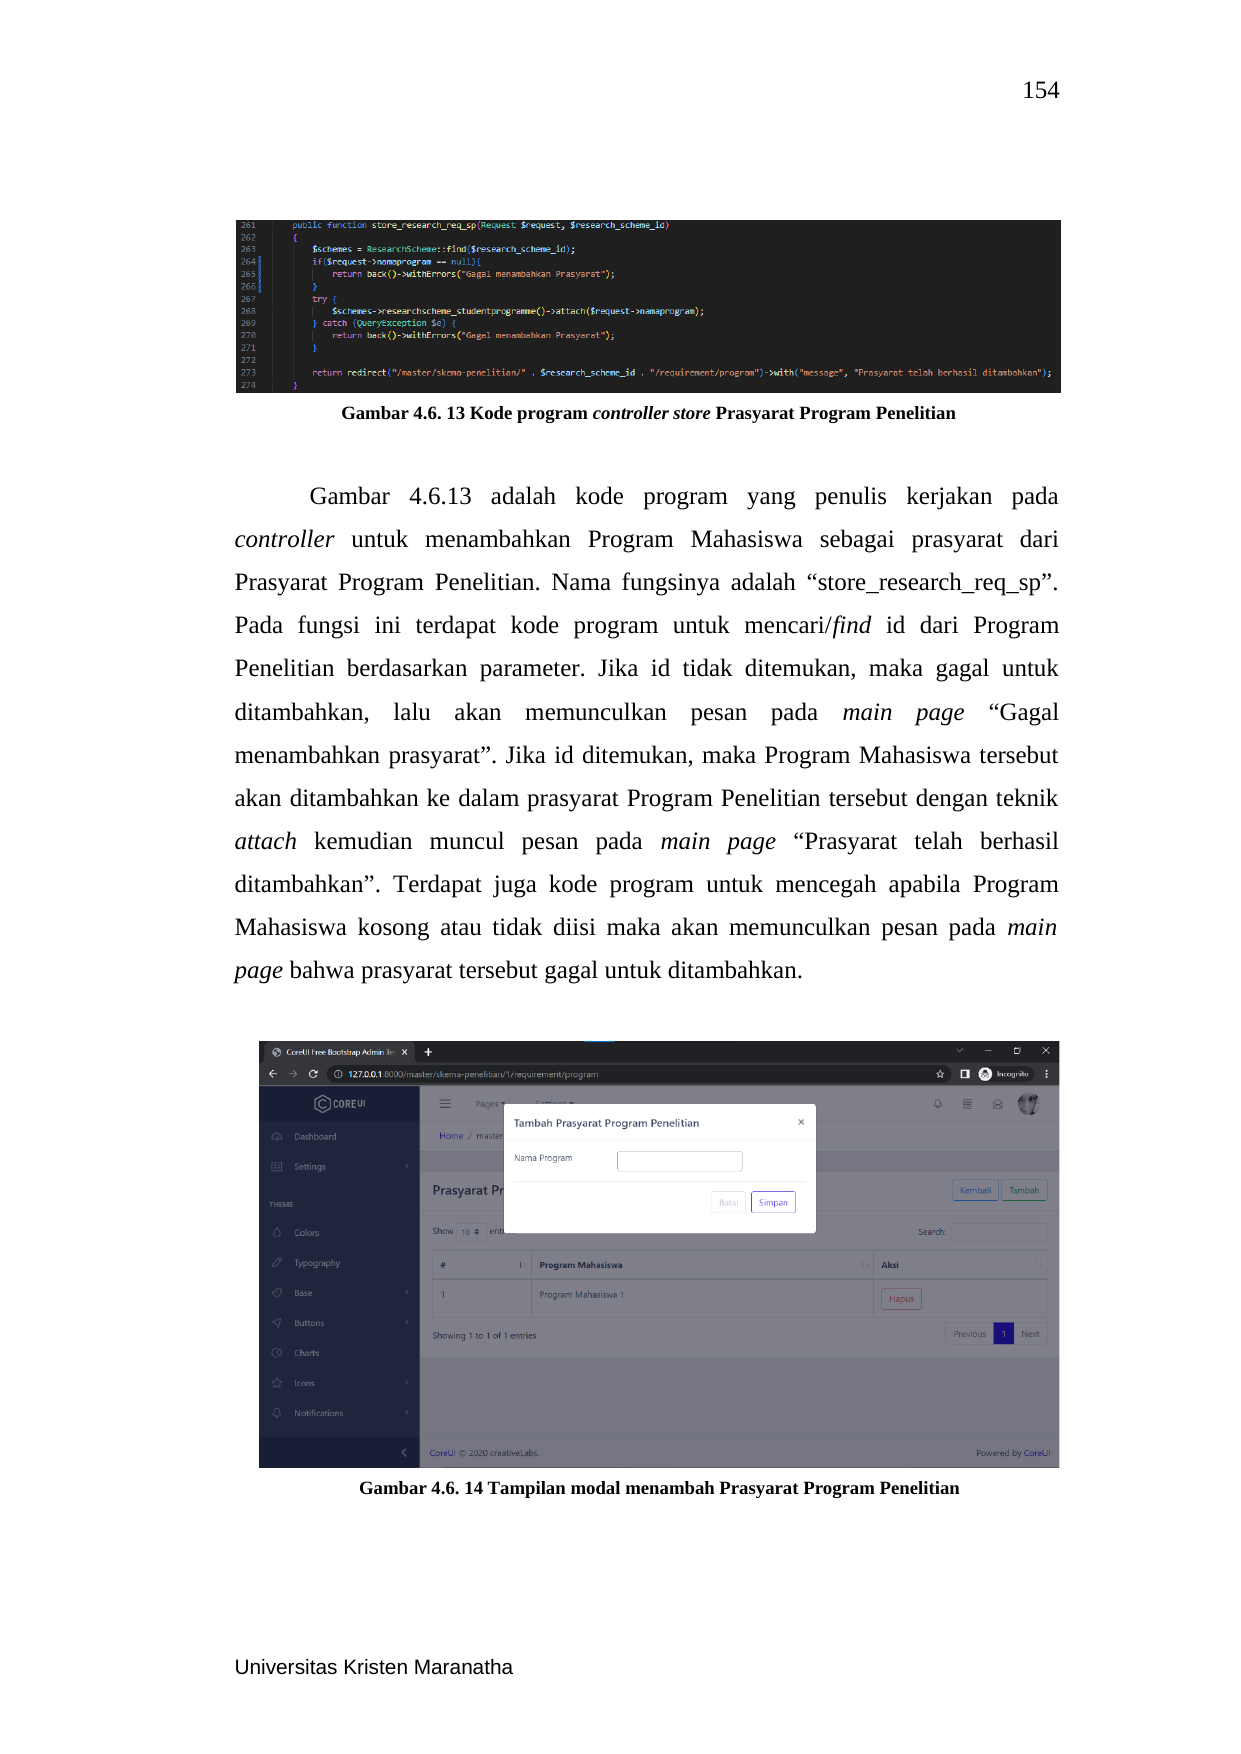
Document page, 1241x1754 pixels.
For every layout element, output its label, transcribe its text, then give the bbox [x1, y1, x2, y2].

text Gambar 4.6.13 adalah kode program yang penulis kerjakan pada controller untuk menambahkan Program Mahasiswa sebagai prasyarat dari Prasyarat Program Penelitian. Nama fungsinya adalah “store_research_req_sp”. Pada fungsi ini terdapat kode program untuk mencari/find id dari Program Penelitian berdasarkan parameter. Jika id tidak ditemukan, maka gagal untuk ditambahkan, lalu akan memunculkan pesan pada main page “Gagal menambahkan prasyarat”. Jika id ditemukan, maka Program Mahasiswa tersebut akan ditambahkan ke dalam prasyarat Program Penelitian tersebut dengan teknik attach kemudian muncul pesan pada main page “Prasyarat telah berhasil ditambahkan”. Terdapat juga kode program untuk mencegah apabila Program Mahasiswa kosong atau tidak diisi maka akan memunculkan pesan pada main page bahwa prasyarat tersebut gagal untuk ditambahkan. [234, 481, 1059, 984]
picture [236, 220, 1061, 393]
picture [259, 1041, 1060, 1468]
